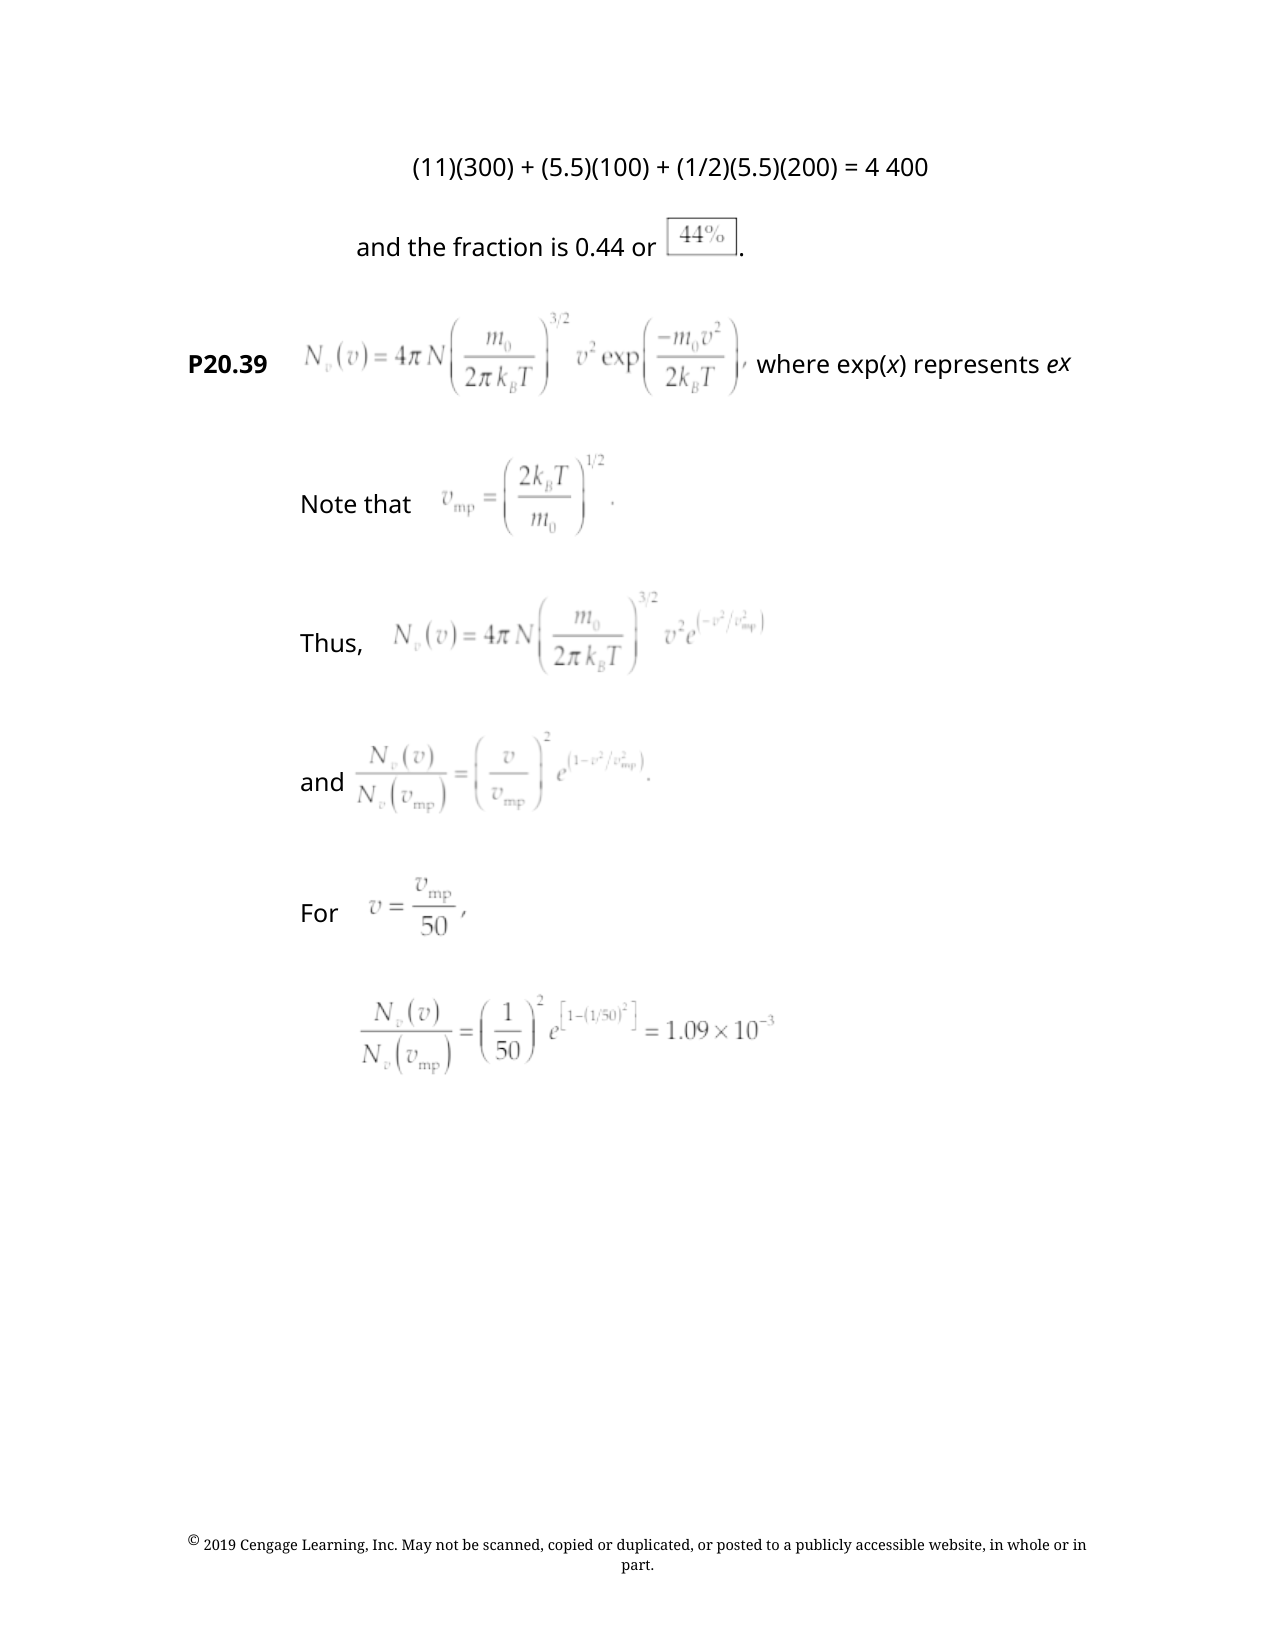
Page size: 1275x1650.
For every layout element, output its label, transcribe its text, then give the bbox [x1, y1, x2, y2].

text and the fraction is 0.44 or . [187, 213, 1087, 279]
text and [187, 727, 1087, 836]
text For [187, 865, 1087, 960]
text (11)(300) + (5.5)(100) + (1/2)(5.5)(200) = 4 400 [187, 150, 1087, 184]
text P20.39 where exp(x) represents ex [187, 309, 1087, 418]
text Note that [187, 449, 1087, 558]
text Thus, [187, 588, 1087, 697]
